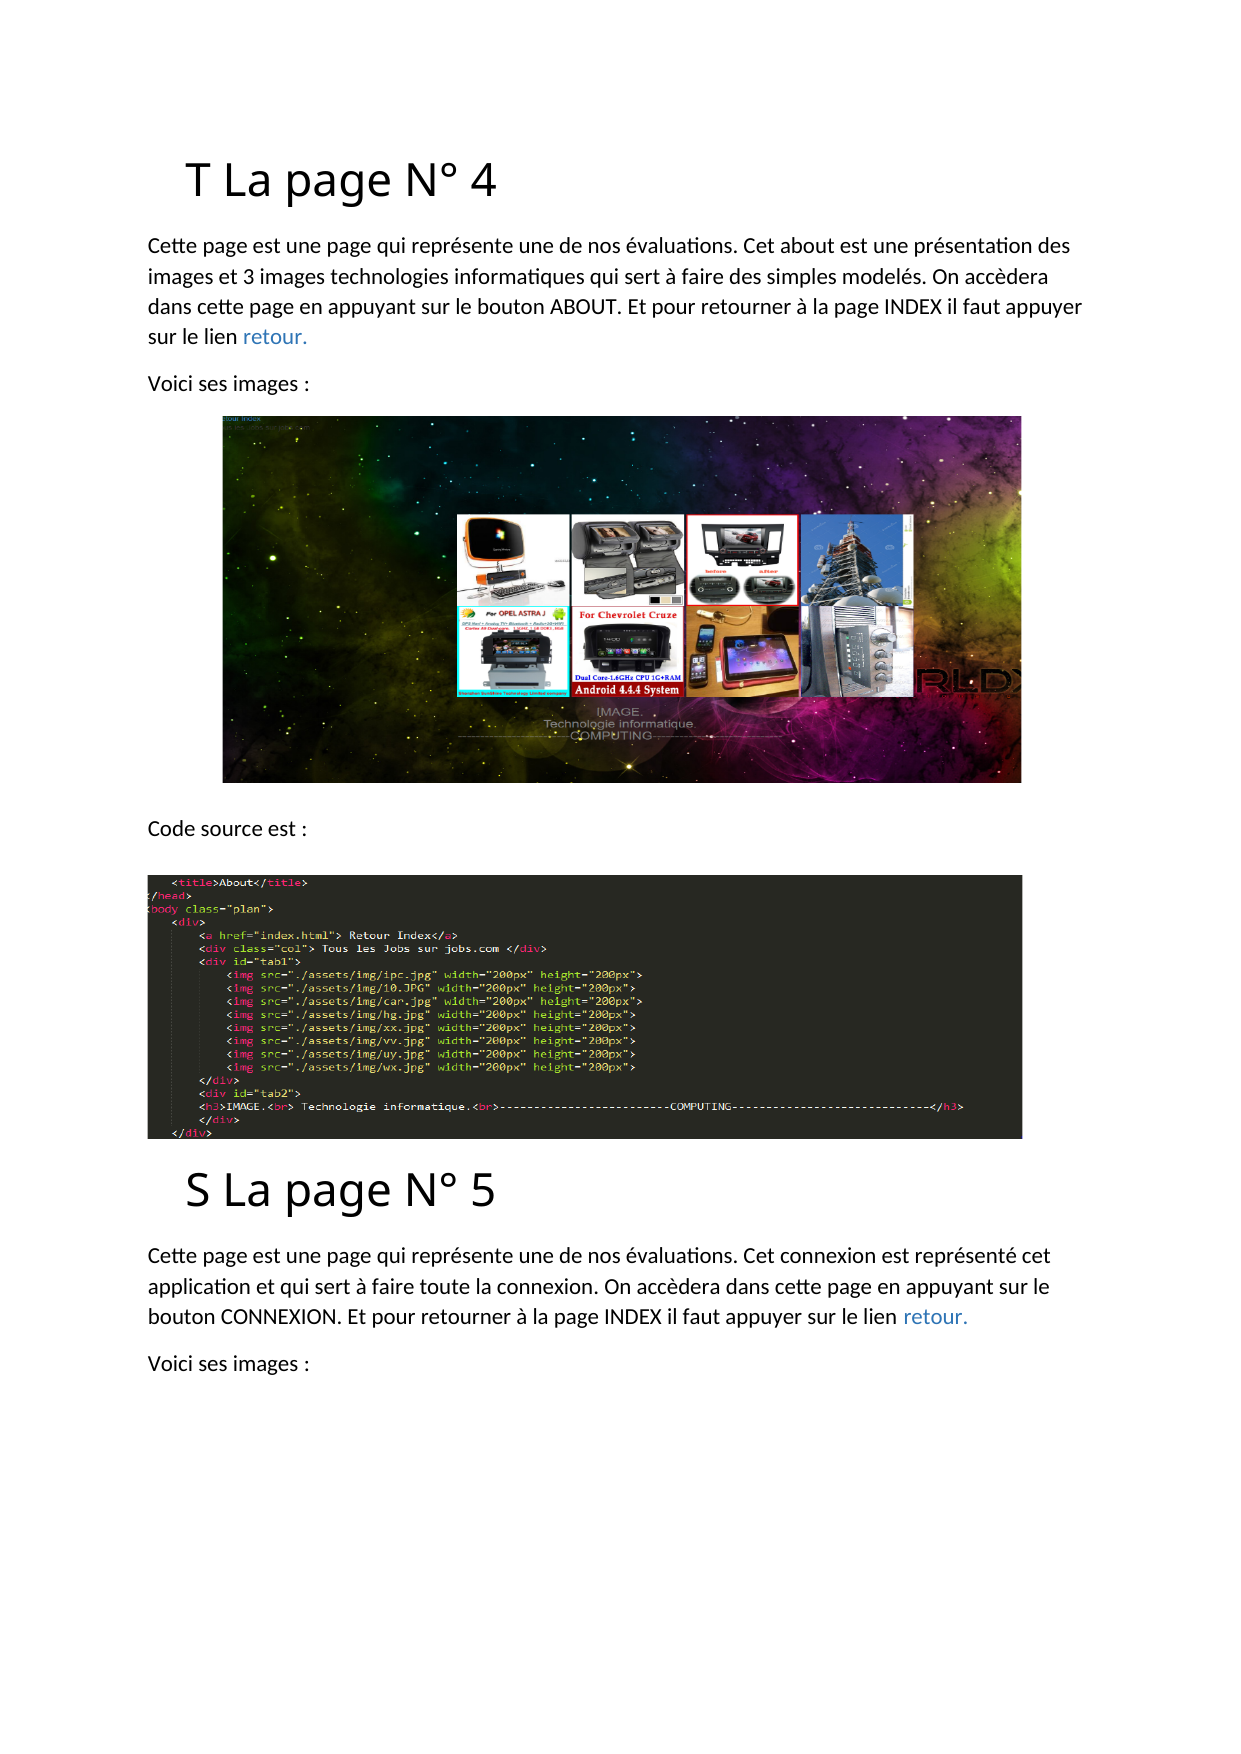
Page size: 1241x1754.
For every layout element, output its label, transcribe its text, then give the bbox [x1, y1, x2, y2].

text Voici ses images : [148, 1349, 1093, 1377]
text Cette page est une page qui représente une de nos évaluations. Cet about est une présentation des images et 3 images technologies informatiques qui sert à faire des simples modelés. On accèdera dans cette page en appuyant sur le bouton ABOUT. Et pour retourner à la page INDEX il faut appuyer sur le lien retour. [148, 232, 1093, 350]
picture [222, 416, 1022, 783]
text T La page N° 4 [185, 148, 1093, 210]
text Cette page est une page qui représente une de nos évaluations. Cet connexion est représenté cet application et qui sert à faire toute la connexion. On accèdera dans cette page en appuyant sur le bouton CONNEXION. Et pour retourner à la page INDEX il faut appuyer sur le lien retour. [148, 1242, 1093, 1330]
list Code source est : [148, 814, 1093, 843]
picture [147, 875, 1023, 1139]
text S La page N° 5 [185, 1158, 1093, 1220]
text Voici ses images : [148, 369, 1093, 397]
